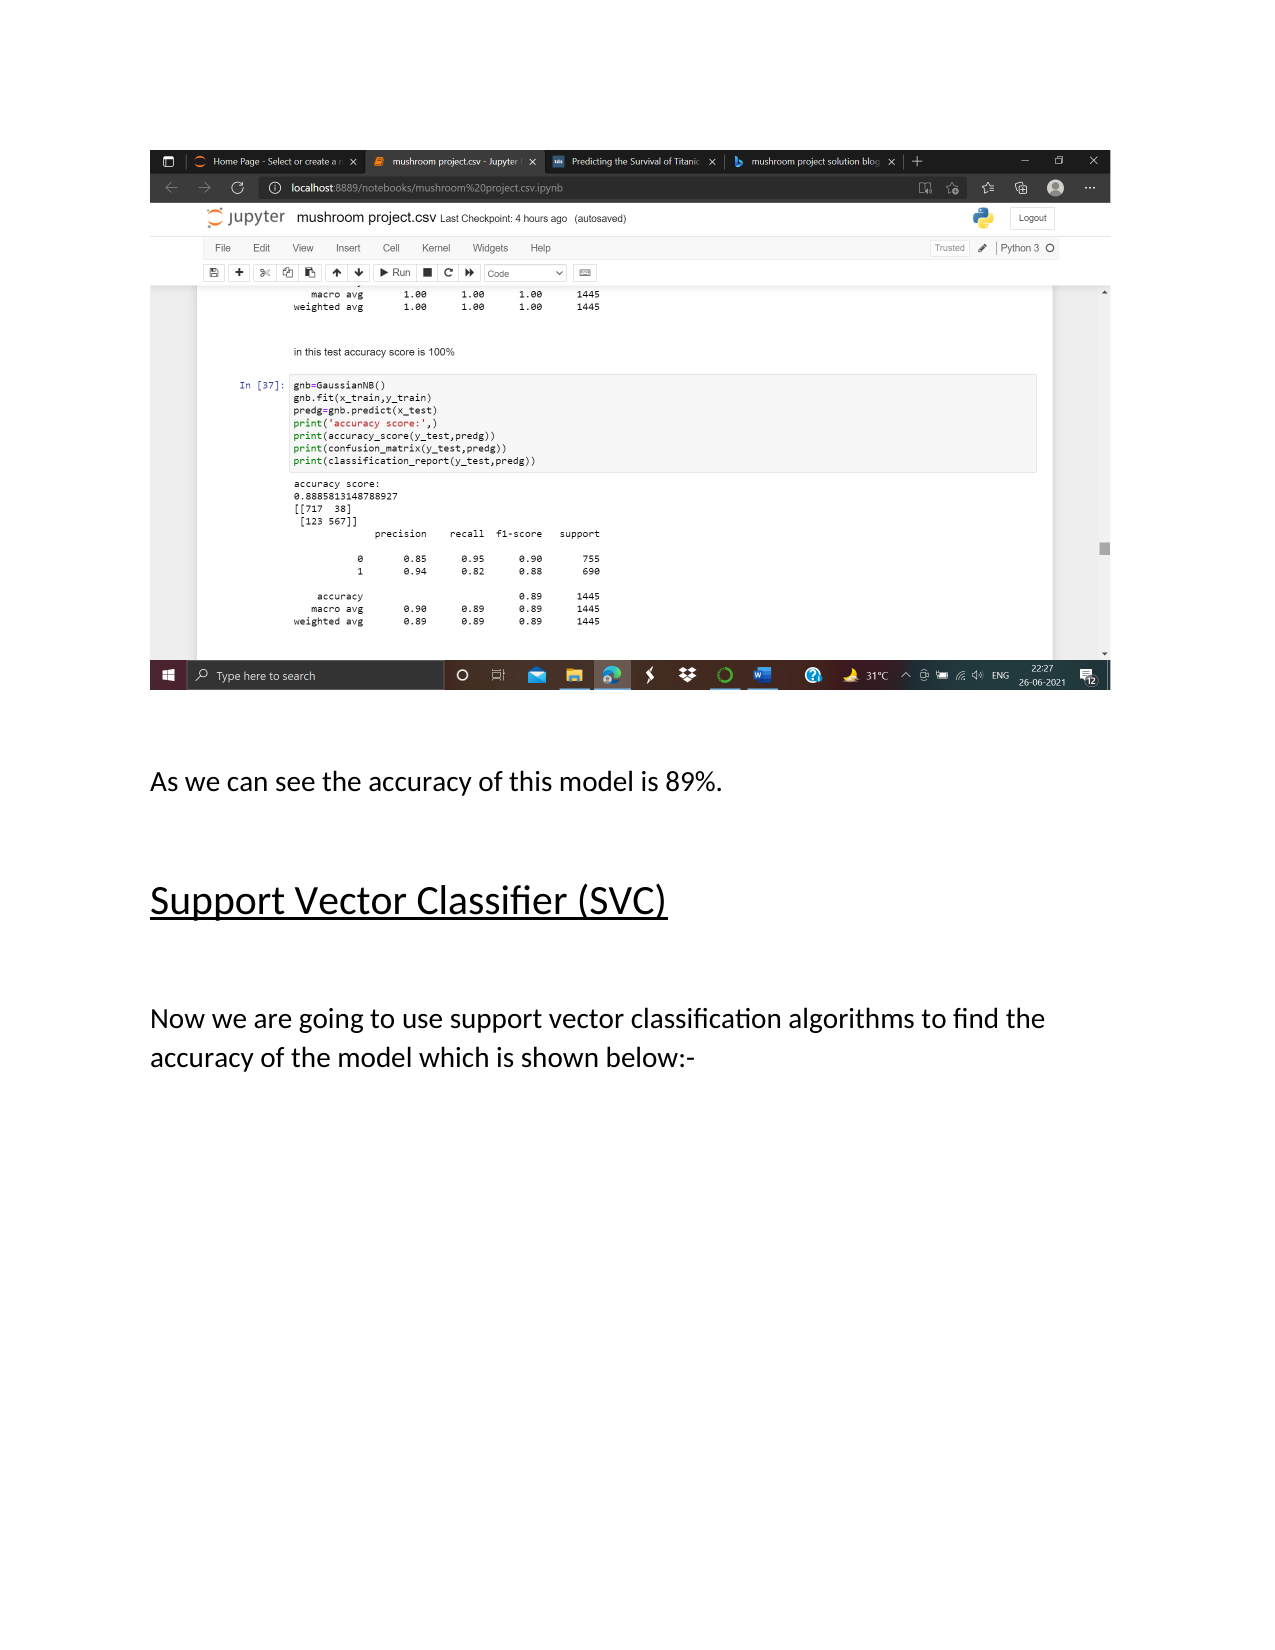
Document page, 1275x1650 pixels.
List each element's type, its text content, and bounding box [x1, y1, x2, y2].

text Support Vector Classifier (SVC) [150, 874, 1125, 924]
text Now we are going to use support vector classification algorithms to find the accuracy of the model which is shown below:- [150, 1000, 1125, 1074]
picture [150, 150, 1111, 690]
text As we can see the accuracy of this model is 89%. [150, 763, 1125, 799]
